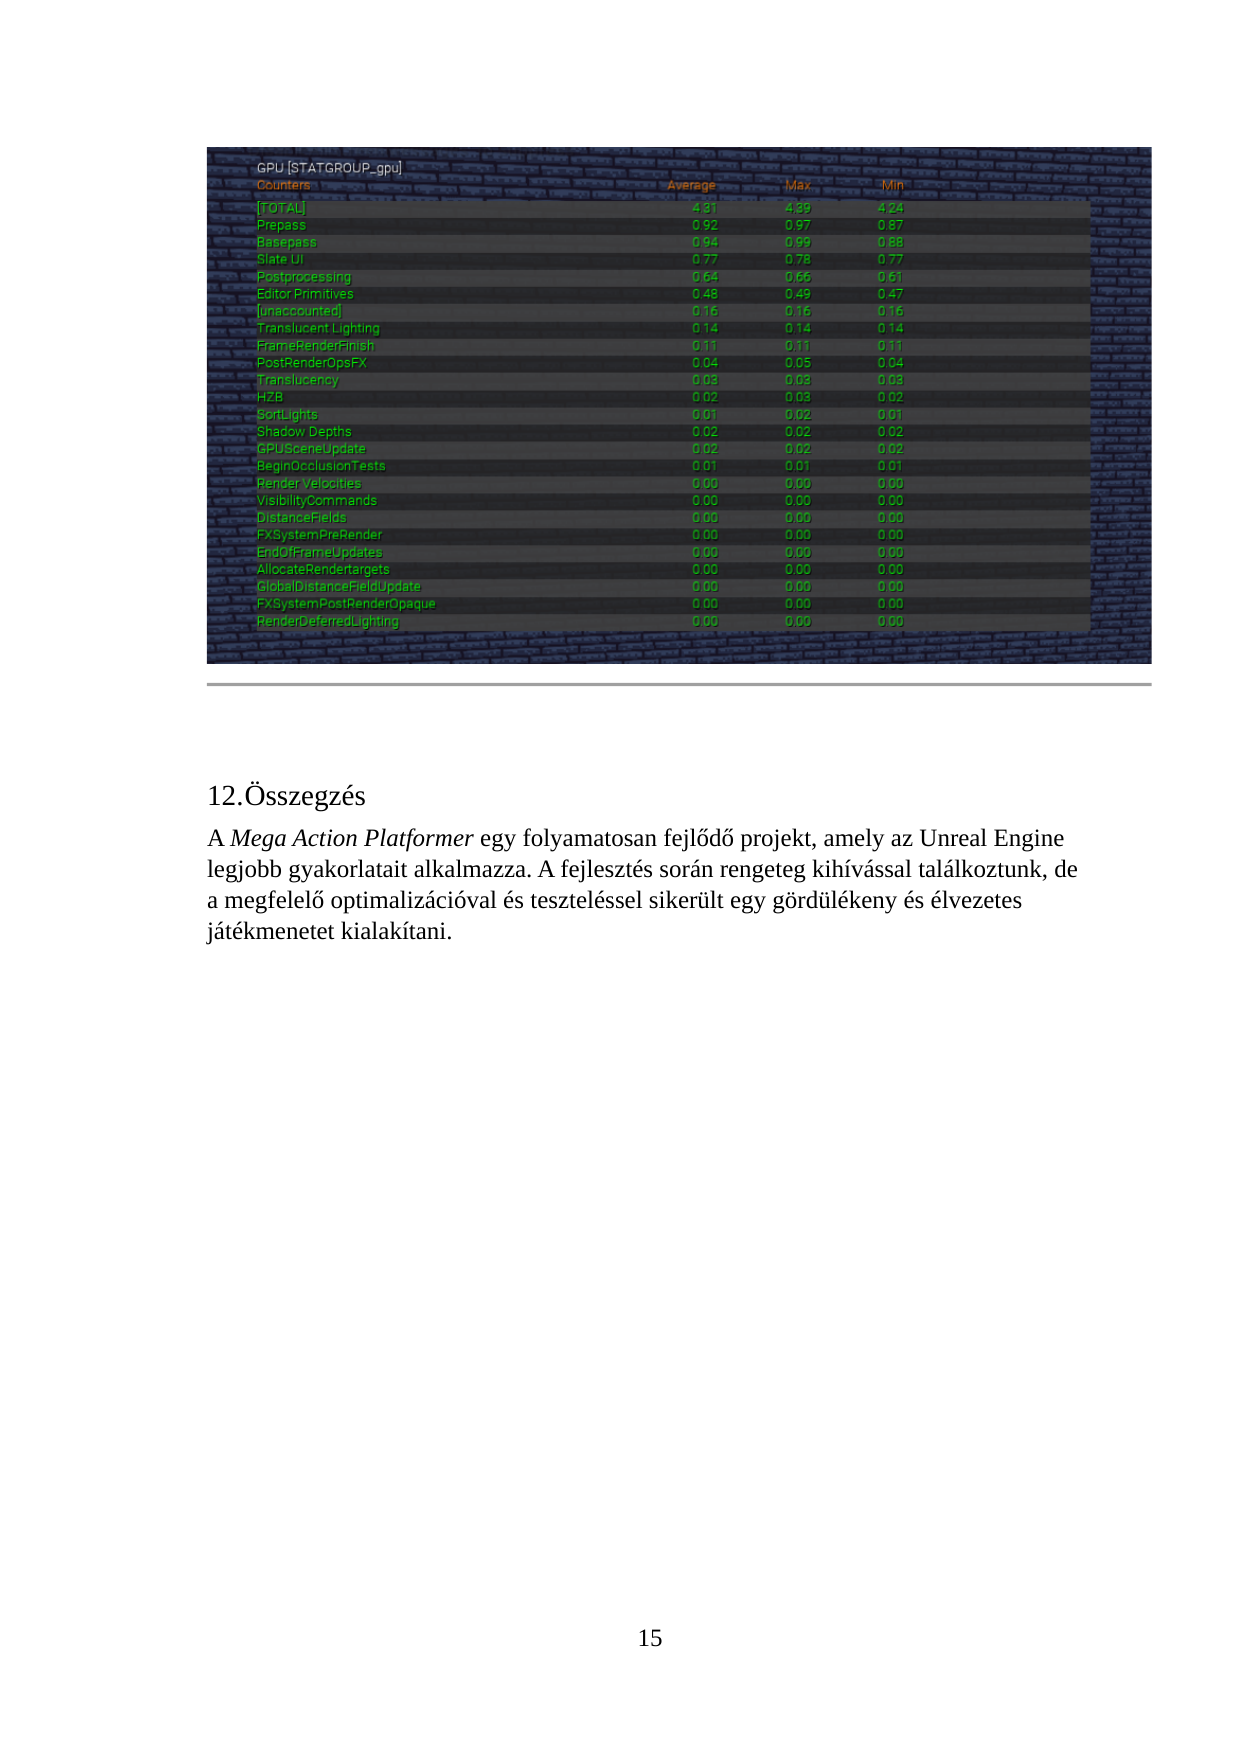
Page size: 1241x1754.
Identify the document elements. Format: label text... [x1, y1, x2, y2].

subtitle Összegzés [207, 778, 1092, 812]
text A Mega Action Platformer egy folyamatosan fejlődő projekt, amely az Unreal Engine legjobb gyakorlatait alkalmazza. A fejlesztés során rengeteg kihívással találkoztunk, de a megfelelő optimalizációval és teszteléssel sikerült egy gördülékeny és élvezetes játékmenetet kialakítani. [207, 823, 1092, 945]
picture [206, 147, 1152, 664]
